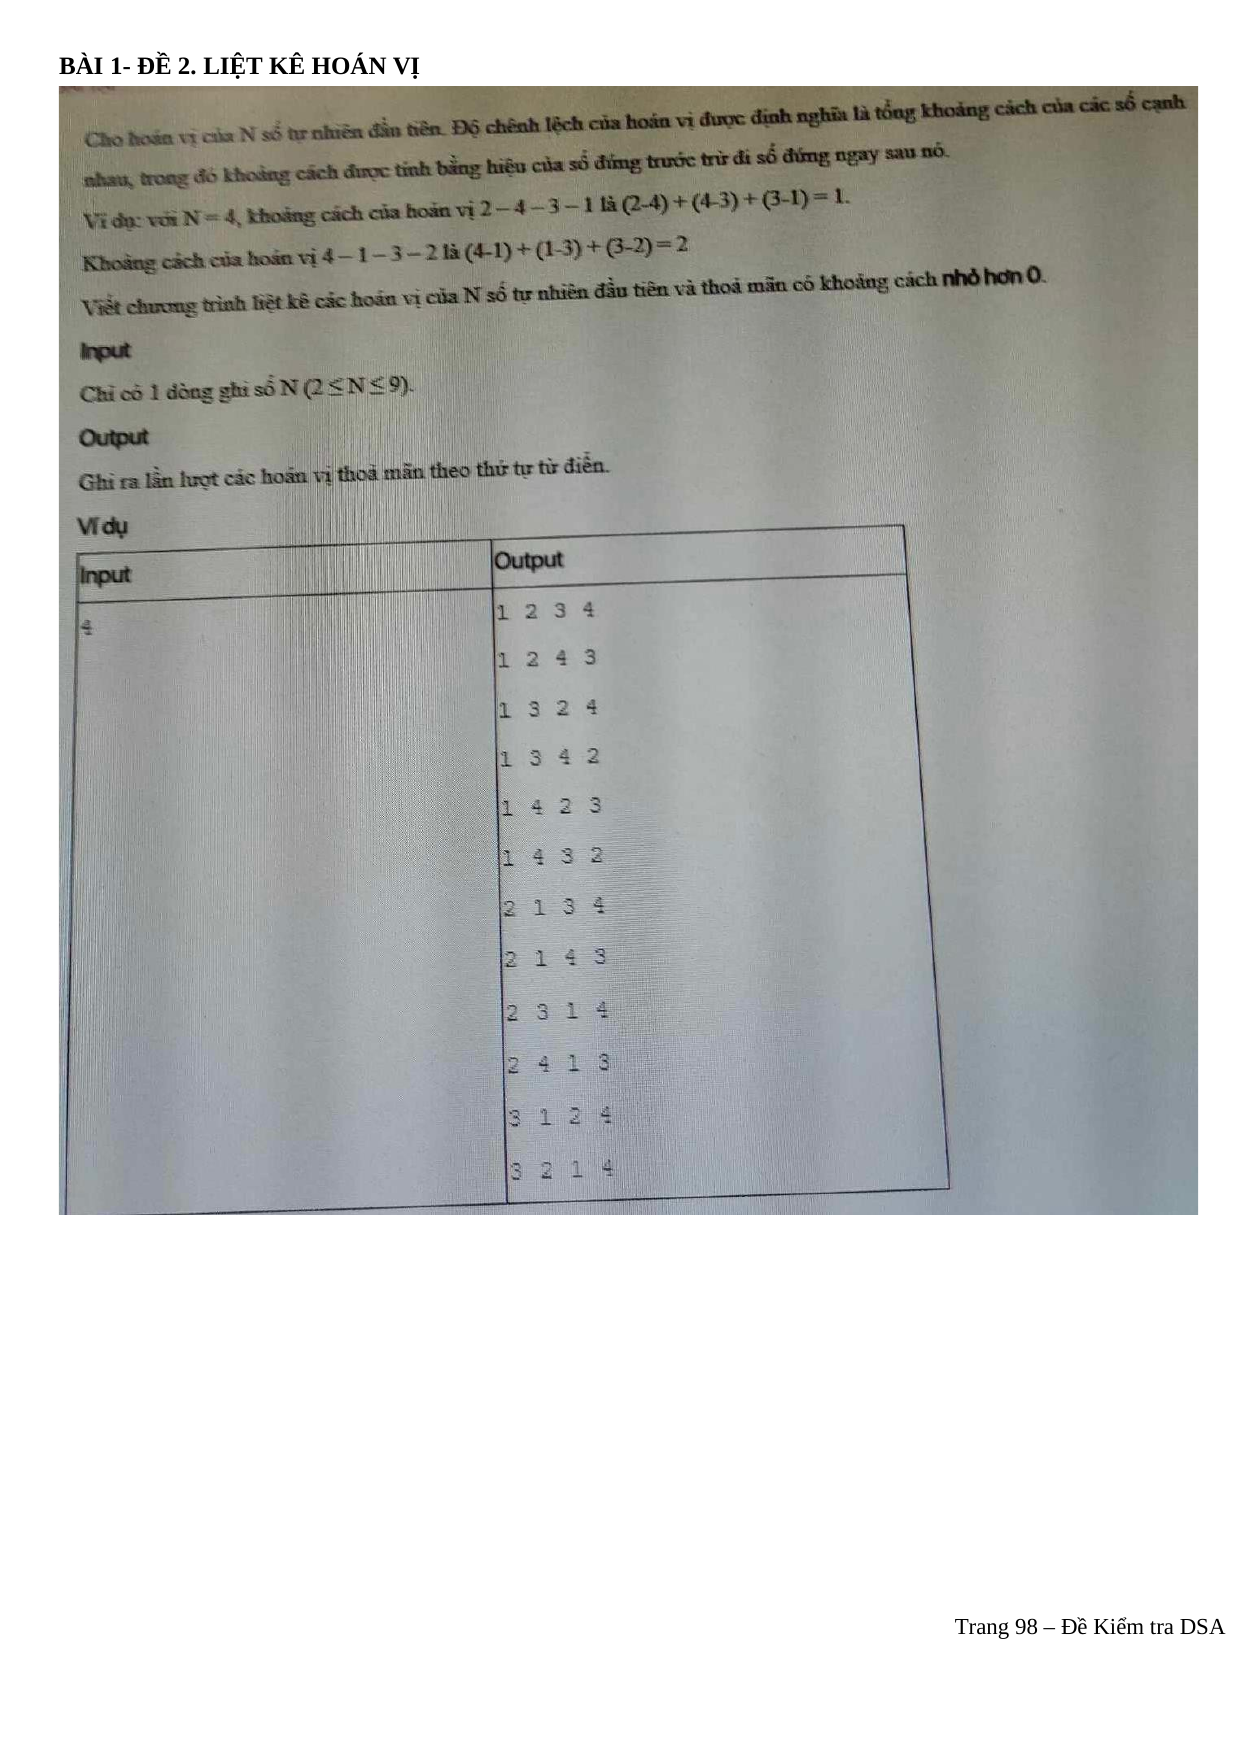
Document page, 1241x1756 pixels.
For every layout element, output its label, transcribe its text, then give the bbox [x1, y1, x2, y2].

picture [58, 86, 1199, 1215]
text BÀI 1- ĐỀ 2. LIỆT KÊ HOÁN VỊ [59, 51, 1226, 80]
